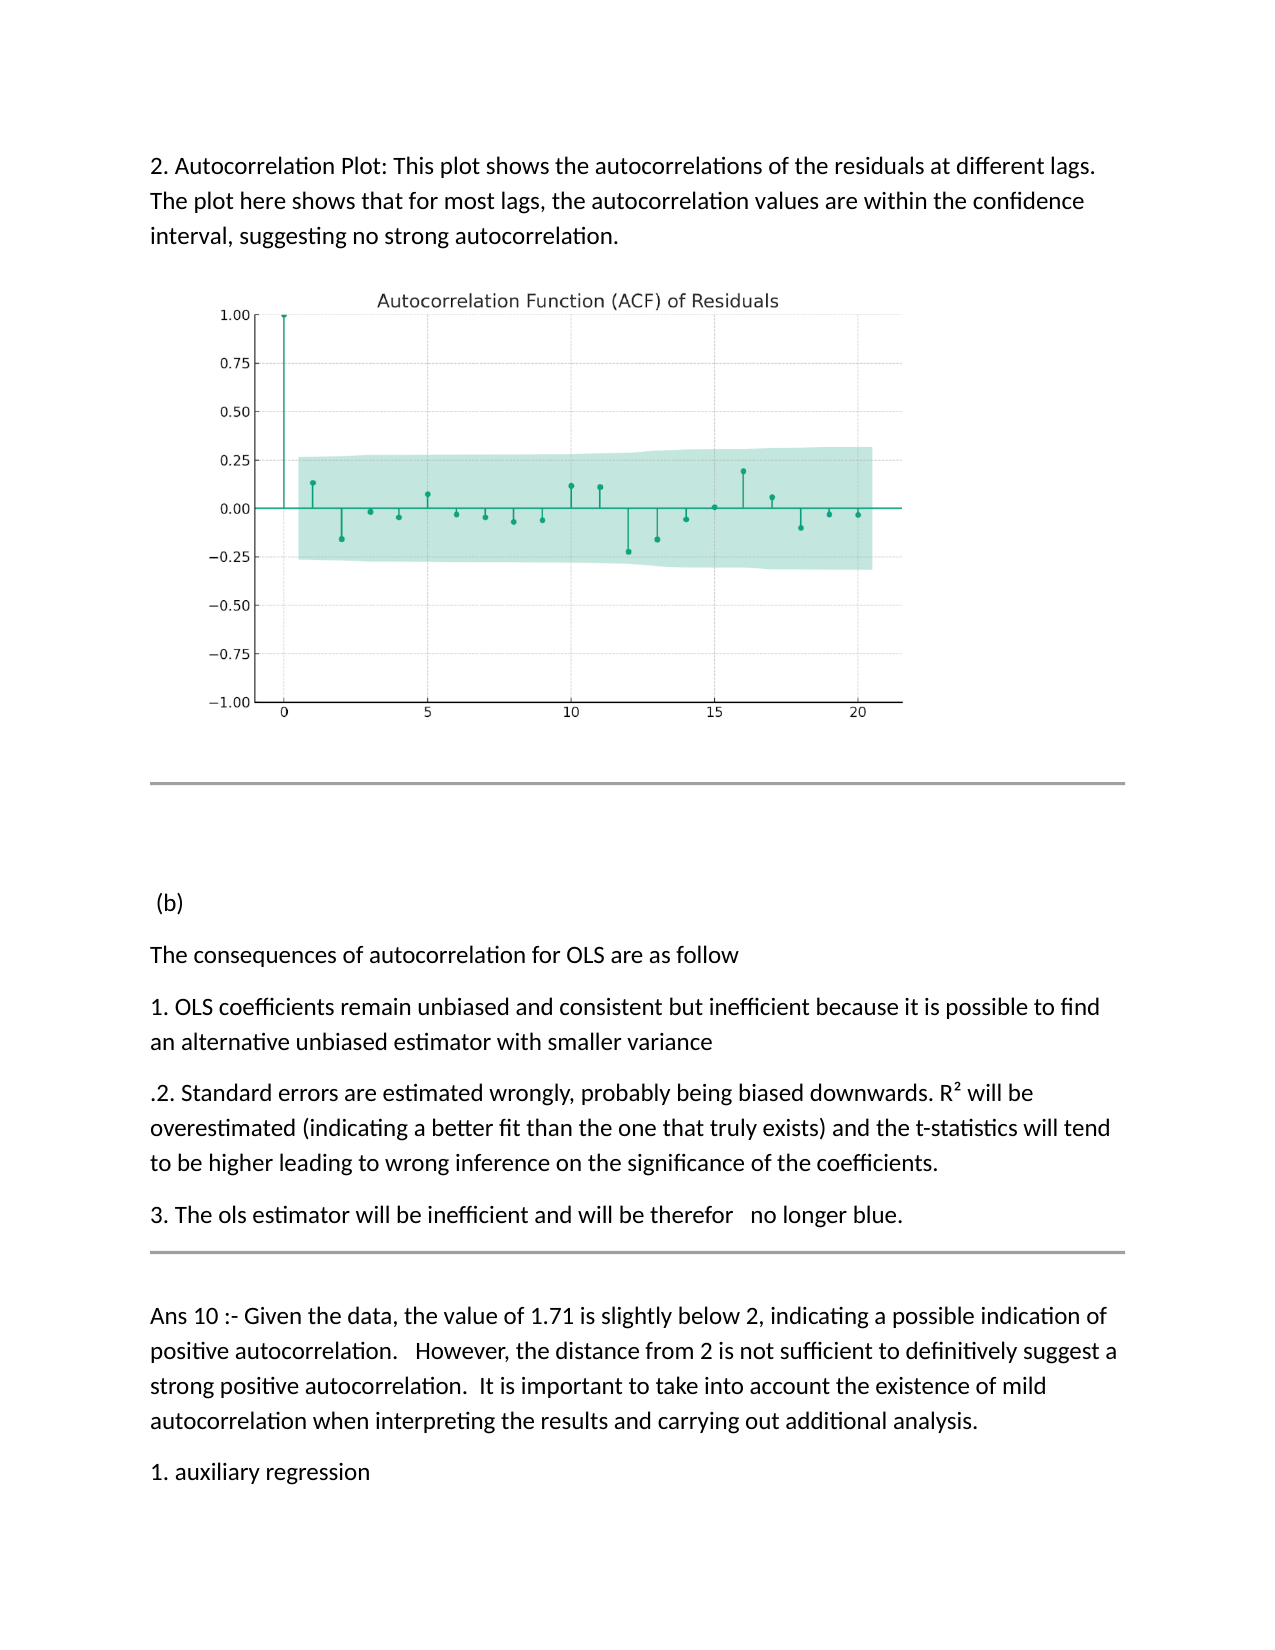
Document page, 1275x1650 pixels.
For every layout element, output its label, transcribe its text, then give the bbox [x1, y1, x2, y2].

text 1. auxiliary regression [150, 1456, 1125, 1487]
text 1. OLS coefficients remain unbiased and consistent but inefficient because it is possible to find an alternative unbiased estimator with smaller variance [150, 991, 1125, 1056]
text 3. The ols estimator will be inefficient and will be therefor no longer blue. [150, 1199, 1125, 1230]
text .2. Standard errors are estimated wrongly, probably being biased downwards. R² will be overestimated (indicating a better fit than the one that truly exists) and the t-statistics will tend to be higher leading to wrong inference on the significance of the coefficients. [150, 1078, 1125, 1178]
text (b) [150, 888, 1125, 918]
text The consequences of autocorrelation for OLS are as follow [150, 939, 1125, 970]
text Ans 10 :- Given the data, the value of 1.71 is slightly below 2, indicating a possible indication of positive autocorrelation. However, the distance from 2 is not sufficient to definitively suggest a strong positive autocorrelation. It is important to take into account the existence of mild autocorrelation when interpreting the results and carrying out additional analysis. [150, 1300, 1125, 1435]
picture [150, 254, 985, 757]
